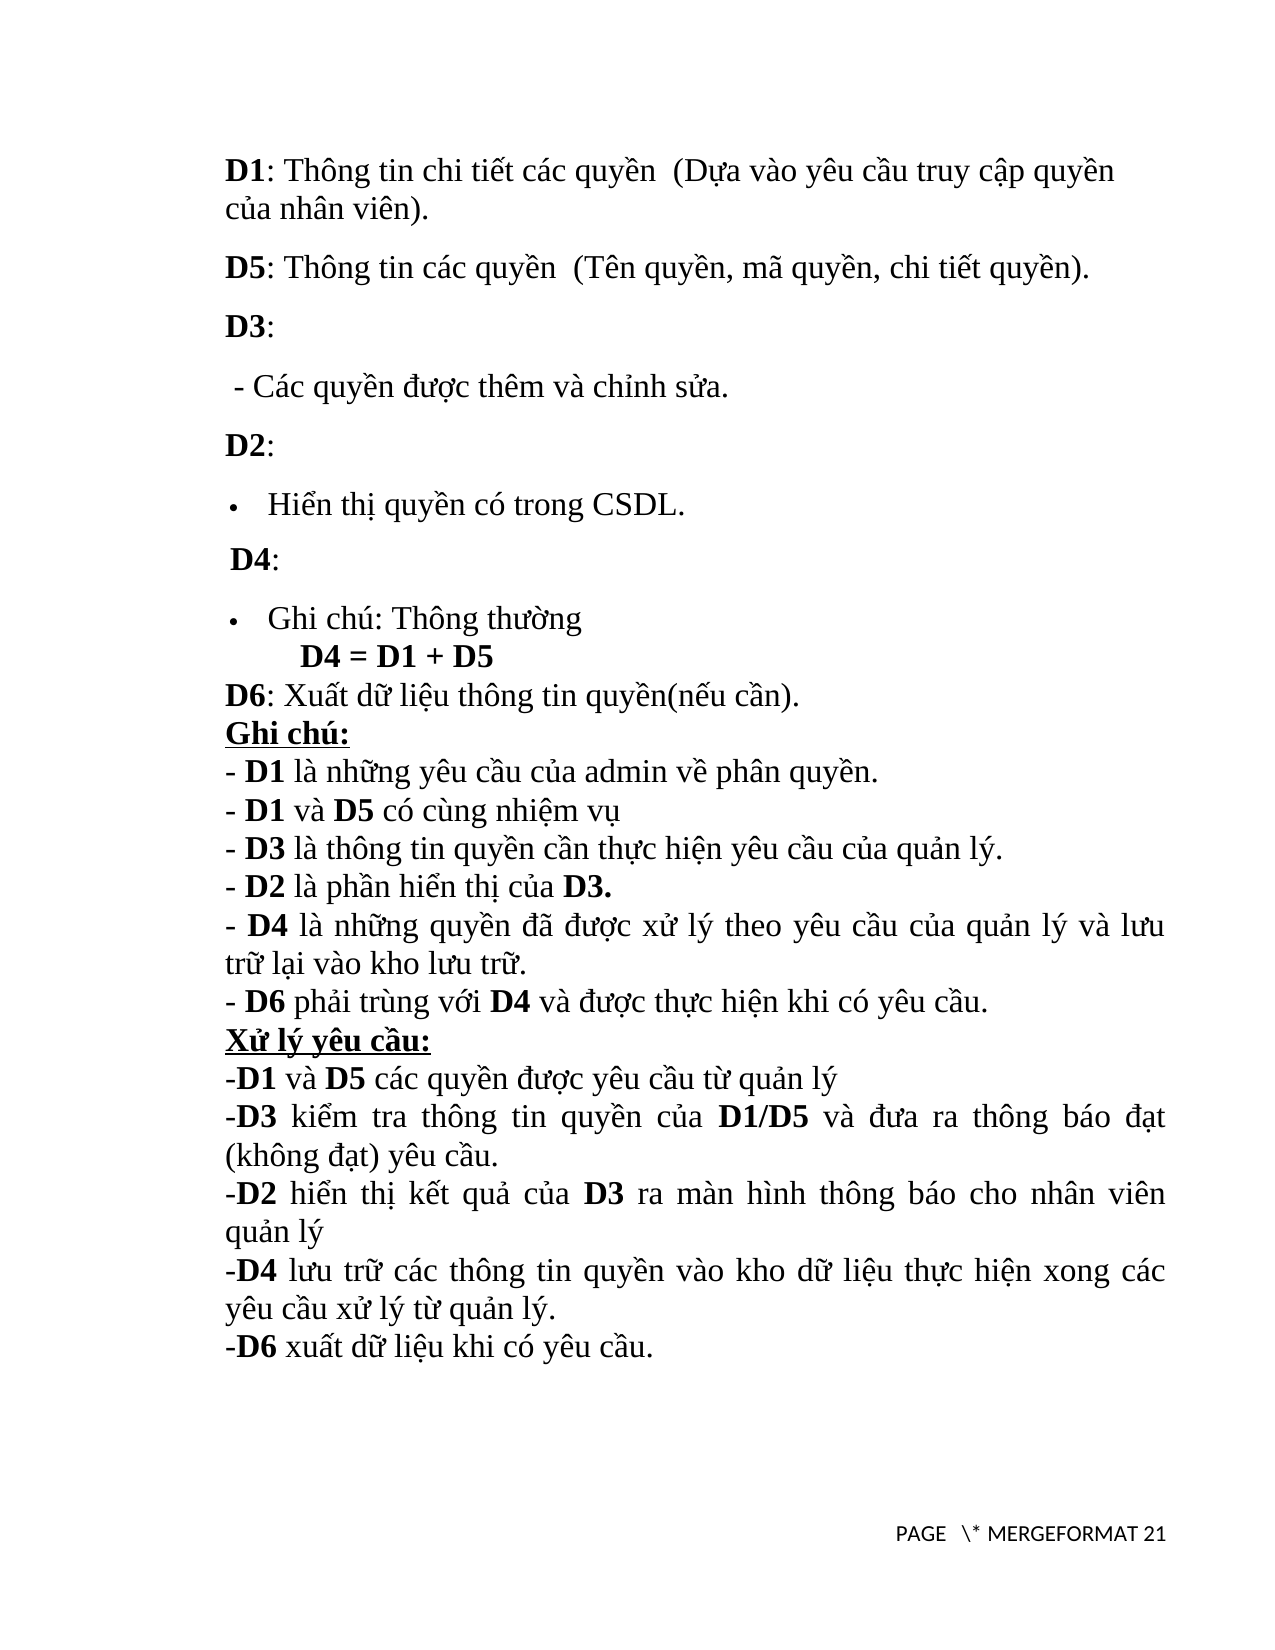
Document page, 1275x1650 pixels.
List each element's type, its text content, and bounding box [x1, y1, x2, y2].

text D3: [225, 307, 1167, 345]
text D6: Xuất dữ liệu thông tin quyền(nếu cần). [225, 675, 1167, 713]
text D1: Thông tin chi tiết các quyền (Dựa vào yêu cầu truy cập quyền của nhân viên). [225, 150, 1167, 227]
text - Các quyền được thêm và chỉnh sửa. [225, 366, 1167, 404]
text -D2 hiển thị kết quả của D3 ra màn hình thông báo cho nhân viên quản lý [225, 1173, 1167, 1250]
list Hiển thị quyền có trong CSDL. [230, 484, 1167, 522]
text - D3 là thông tin quyền cần thực hiện yêu cầu của quản lý. [225, 828, 1167, 867]
text -D6 xuất dữ liệu khi có yêu cầu. [225, 1327, 1167, 1365]
text -D4 lưu trữ các thông tin quyền vào kho dữ liệu thực hiện xong các yêu cầu xử lý từ quản lý. [225, 1250, 1167, 1327]
text -D3 kiểm tra thông tin quyền của D1/D5 và đưa ra thông báo đạt (không đạt) yêu cầu. [225, 1097, 1167, 1173]
text - D1 là những yêu cầu của admin về phân quyền. [225, 752, 1167, 790]
text - D1 và D5 có cùng nhiệm vụ [225, 790, 1167, 828]
text D4: [230, 539, 1167, 577]
text Xử lý yêu cầu: [225, 1020, 1167, 1058]
text Ghi chú: [225, 713, 1167, 752]
text D2: [225, 425, 1167, 463]
text - D6 phải trùng với D4 và được thực hiện khi có yêu cầu. [225, 982, 1167, 1020]
text - D2 là phần hiển thị của D3. [225, 867, 1167, 905]
text D4 = D1 + D5 [267, 637, 1167, 675]
text -D1 và D5 các quyền được yêu cầu từ quản lý [150, 1058, 1167, 1097]
text - D4 là những quyền đã được xử lý theo yêu cầu của quản lý và lưu trữ lại vào kho lưu trữ. [225, 905, 1167, 982]
text D5: Thông tin các quyền (Tên quyền, mã quyền, chi tiết quyền). [225, 247, 1167, 286]
list Ghi chú: Thông thường [230, 598, 1167, 637]
